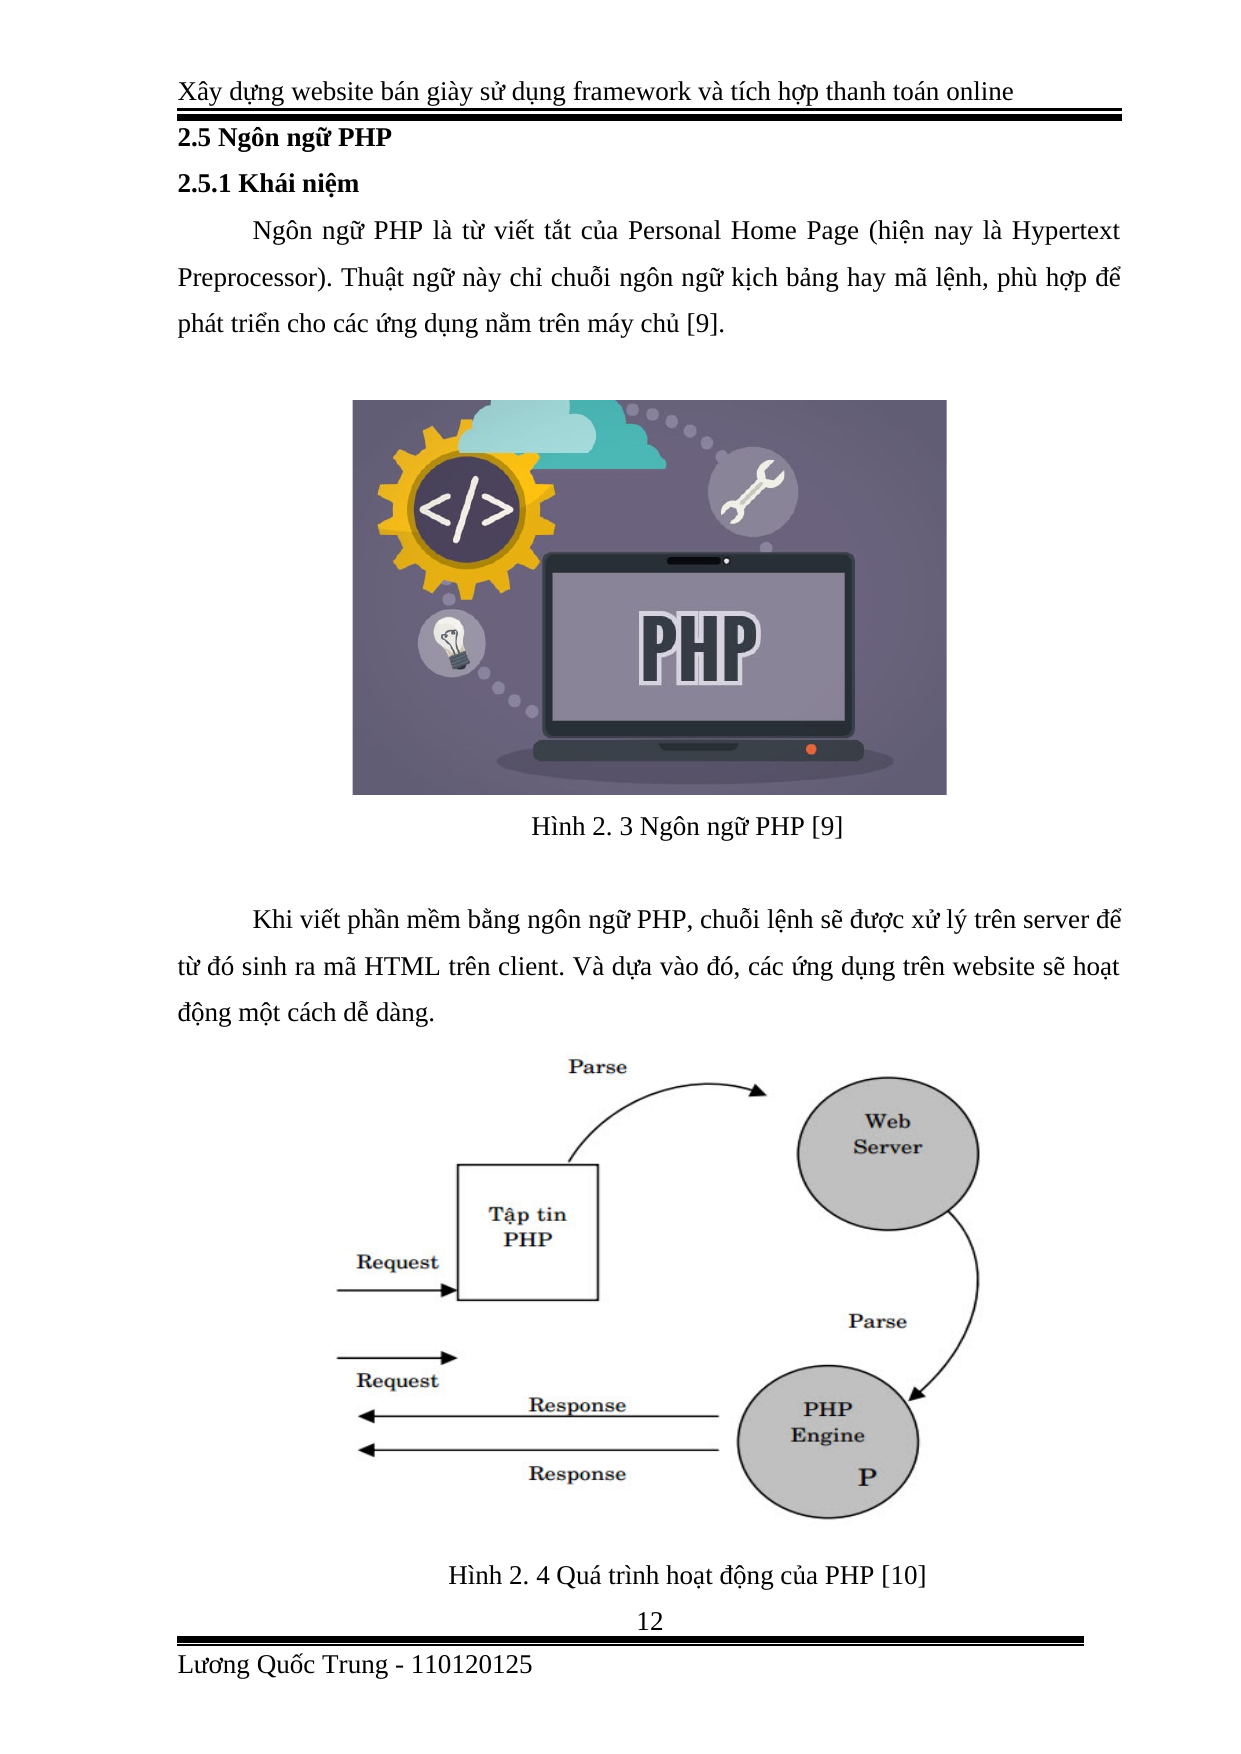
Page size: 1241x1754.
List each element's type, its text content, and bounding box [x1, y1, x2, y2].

text Hình 2. Quá trình hoạt động của PHP [177, 1559, 1122, 1590]
text 2.5 Ngôn ngữ PHP [177, 121, 1122, 152]
text 2.5.1 Khái niệm [177, 167, 1122, 198]
text Ngôn ngữ PHP là từ viết tắt của Personal Home Page (hiện nay là Hypertext Preprocessor). Thuật ngữ này chỉ chuỗi ngôn ngữ kịch bảng hay mã lệnh, phù hợp để phát triển cho các ứng dụng nằm trên máy chủ. [177, 214, 1122, 338]
picture [313, 1043, 1062, 1544]
text Khi viết phần mềm bằng ngôn ngữ PHP, chuỗi lệnh sẽ được xử lý trên server để từ đó sinh ra mã HTML trên client. Và dựa vào đó, các ứng dụng trên website sẽ hoạt động một cách dễ dàng. [177, 903, 1122, 1028]
text Hình 2. Ngôn ngữ PHP [177, 810, 1122, 841]
picture [352, 400, 947, 795]
